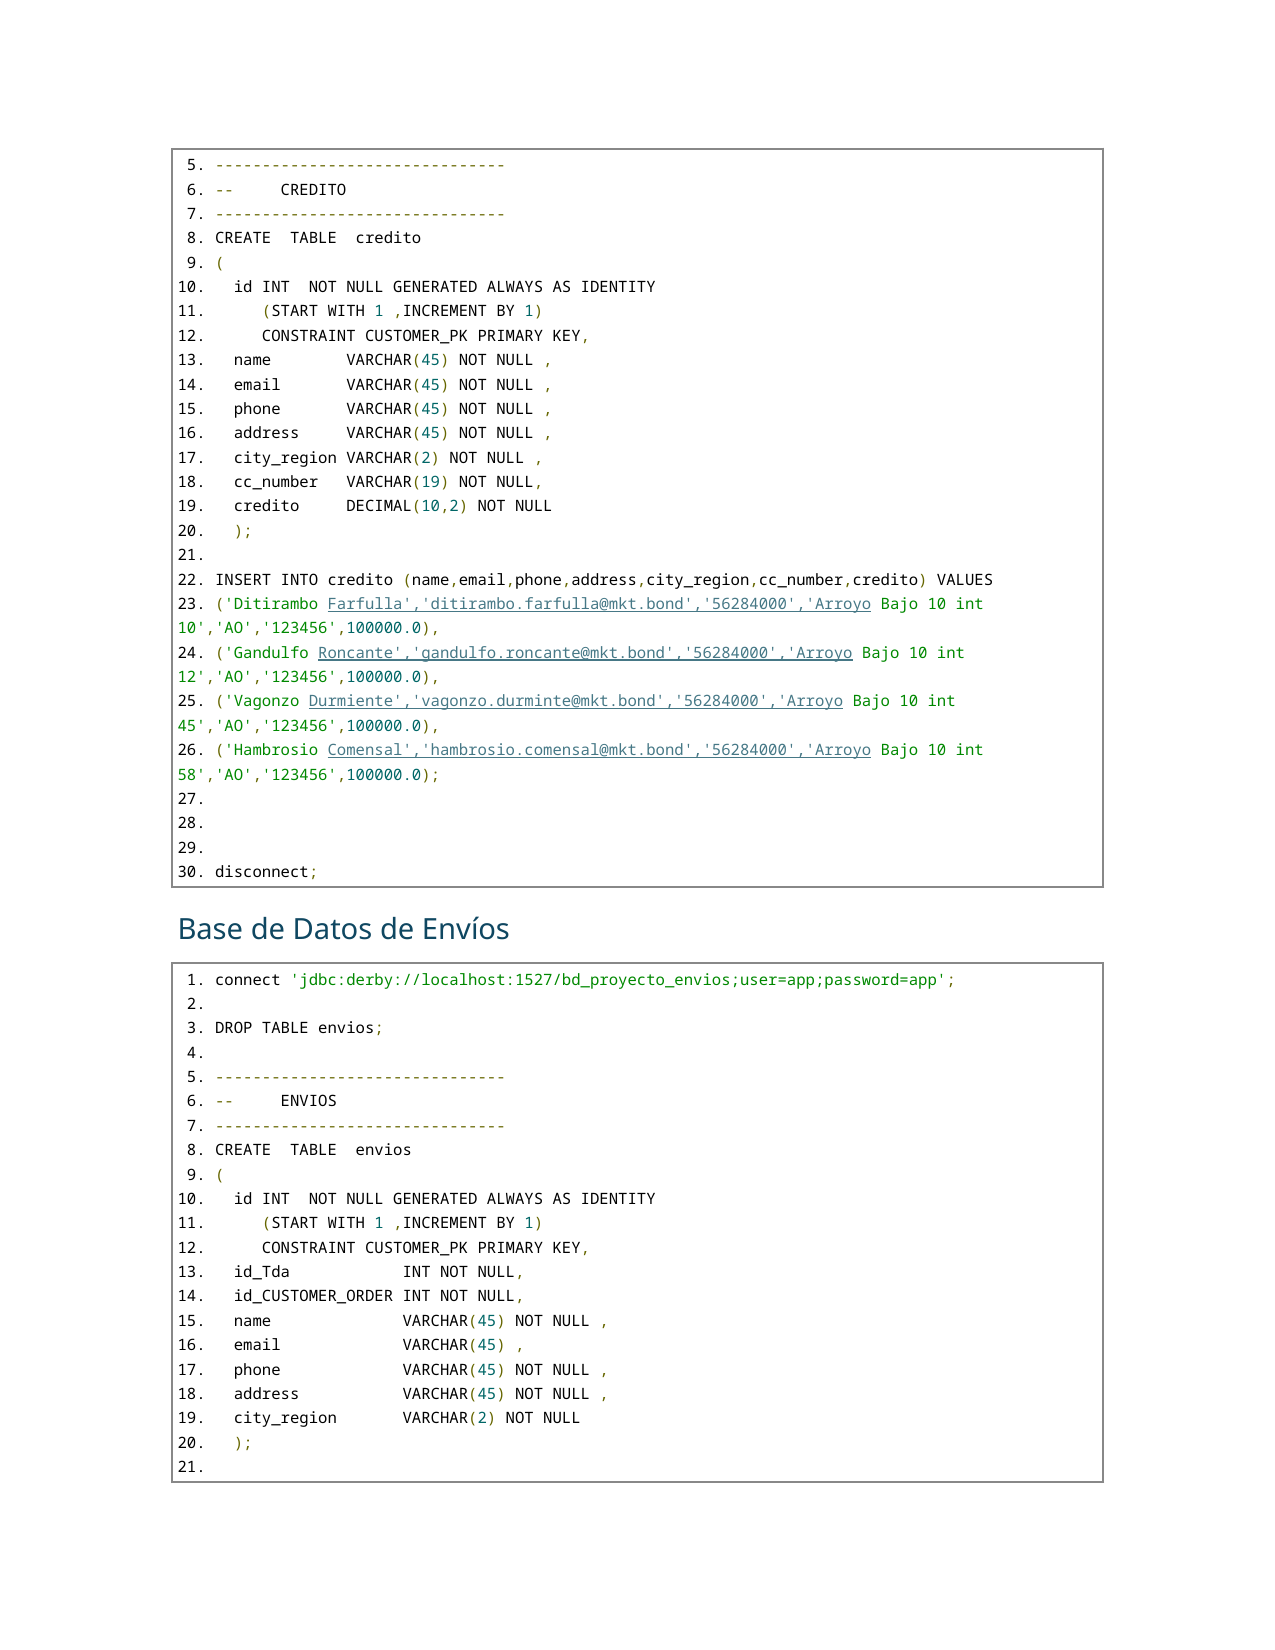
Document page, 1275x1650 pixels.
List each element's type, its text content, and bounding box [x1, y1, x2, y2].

text 13. name VARCHAR(45) NOT NULL , [173, 343, 1102, 367]
text 1. connect 'jdbc:derby://localhost:1527/bd_proyecto_envios;user=app;password=app'; [173, 964, 1102, 986]
text 27. [173, 781, 1102, 806]
text 16. address VARCHAR(45) NOT NULL , [173, 416, 1102, 440]
text 2. [173, 986, 1102, 1011]
text 15. phone VARCHAR(45) NOT NULL , [173, 391, 1102, 416]
text 5. ------------------------------- [173, 1059, 1102, 1084]
text 13. id_Tda INT NOT NULL, [173, 1254, 1102, 1279]
text 6. -- CREDITO [173, 172, 1102, 196]
text 8. CREATE TABLE envios [173, 1133, 1102, 1157]
text 18. cc_number VARCHAR(19) NOT NULL, [173, 464, 1102, 489]
text 4. [173, 1035, 1102, 1059]
text 12. CONSTRAINT CUSTOMER_PK PRIMARY KEY, [173, 318, 1102, 343]
text 10. id INT NOT NULL GENERATED ALWAYS AS IDENTITY [173, 269, 1102, 294]
text 22. INSERT INTO credito (name,email,phone,address,city_region,cc_number,credito) VALUES [173, 562, 1102, 586]
text 26. ('Hambrosio Comensal','hambrosio.comensal@mkt.bond','56284000','Arroyo Bajo 10 int 58','AO','123456',100000.0); [173, 733, 1102, 781]
text 30. disconnect; [173, 854, 1102, 886]
text 20. ); [173, 513, 1102, 538]
text 23. ('Ditirambo Farfulla','ditirambo.farfulla@mkt.bond','56284000','Arroyo Bajo 10 int 10','AO','123456',100000.0), [173, 586, 1102, 635]
text 12. CONSTRAINT CUSTOMER_PK PRIMARY KEY, [173, 1230, 1102, 1254]
text 11. (START WITH 1 ,INCREMENT BY 1) [173, 294, 1102, 318]
text 21. [173, 1449, 1102, 1481]
subtitle Base de Datos de Envíos [177, 908, 1098, 948]
text 8. CREATE TABLE credito [173, 221, 1102, 245]
text 21. [173, 538, 1102, 562]
text 3. DROP TABLE envios; [173, 1011, 1102, 1035]
text 18. address VARCHAR(45) NOT NULL , [173, 1376, 1102, 1401]
text 29. [173, 830, 1102, 854]
text 15. name VARCHAR(45) NOT NULL , [173, 1303, 1102, 1328]
text 9. ( [173, 1157, 1102, 1181]
text 10. id INT NOT NULL GENERATED ALWAYS AS IDENTITY [173, 1181, 1102, 1206]
text 7. ------------------------------- [173, 196, 1102, 221]
text 17. phone VARCHAR(45) NOT NULL , [173, 1352, 1102, 1376]
text 17. city_region VARCHAR(2) NOT NULL , [173, 440, 1102, 464]
text 20. ); [173, 1425, 1102, 1449]
text 16. email VARCHAR(45) , [173, 1328, 1102, 1352]
text 6. -- ENVIOS [173, 1084, 1102, 1108]
text 19. city_region VARCHAR(2) NOT NULL [173, 1401, 1102, 1425]
text 19. credito DECIMAL(10,2) NOT NULL [173, 489, 1102, 513]
text 14. email VARCHAR(45) NOT NULL , [173, 367, 1102, 391]
text 7. ------------------------------- [173, 1108, 1102, 1133]
text 24. ('Gandulfo Roncante','gandulfo.roncante@mkt.bond','56284000','Arroyo Bajo 10 int 12','AO','123456',100000.0), [173, 635, 1102, 684]
text 5. ------------------------------- [173, 150, 1102, 172]
text 14. id_CUSTOMER_ORDER INT NOT NULL, [173, 1279, 1102, 1303]
text 28. [173, 806, 1102, 830]
text 11. (START WITH 1 ,INCREMENT BY 1) [173, 1206, 1102, 1230]
text 9. ( [173, 245, 1102, 269]
text 25. ('Vagonzo Durmiente','vagonzo.durminte@mkt.bond','56284000','Arroyo Bajo 10 int 45','AO','123456',100000.0), [173, 684, 1102, 733]
